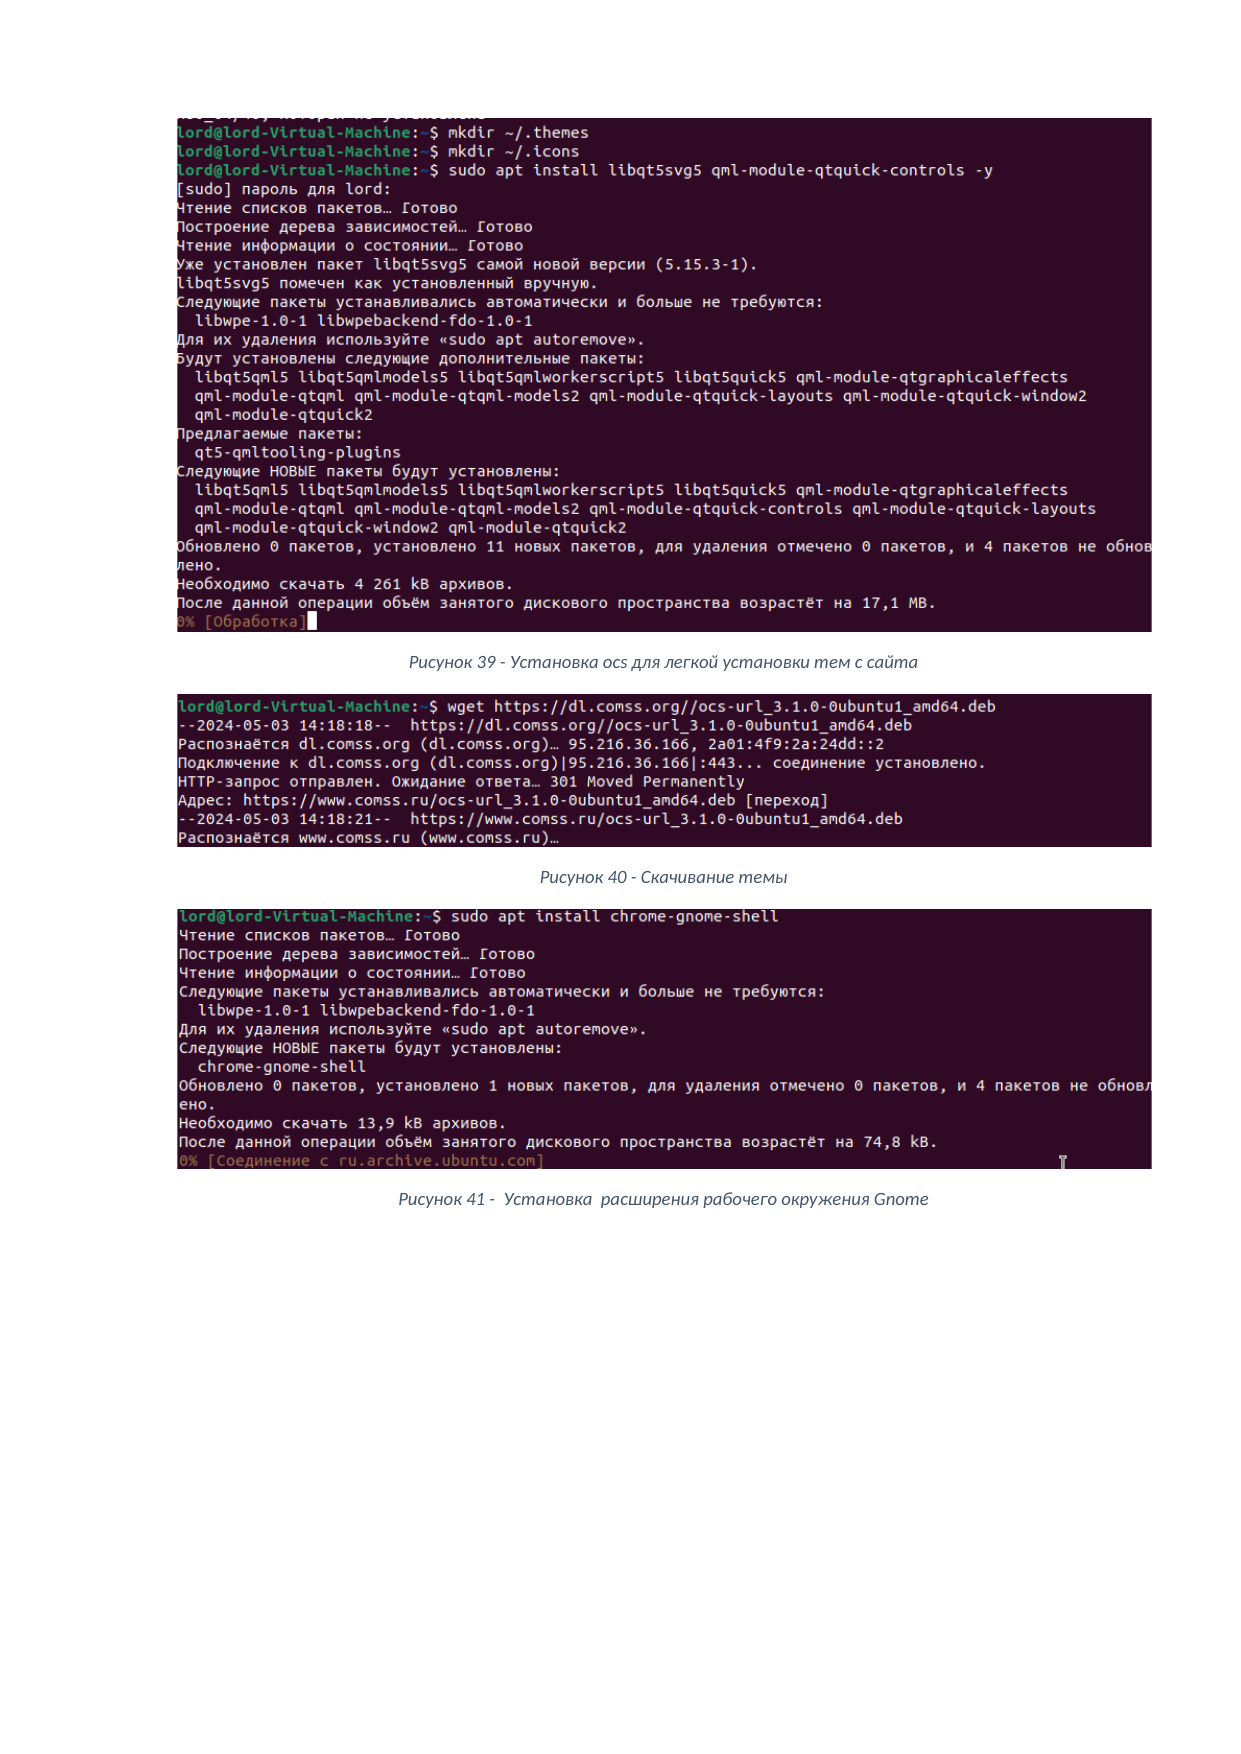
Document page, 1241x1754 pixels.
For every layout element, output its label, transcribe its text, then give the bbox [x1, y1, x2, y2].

picture [177, 118, 1152, 632]
picture [177, 909, 1152, 1169]
picture [177, 694, 1152, 847]
